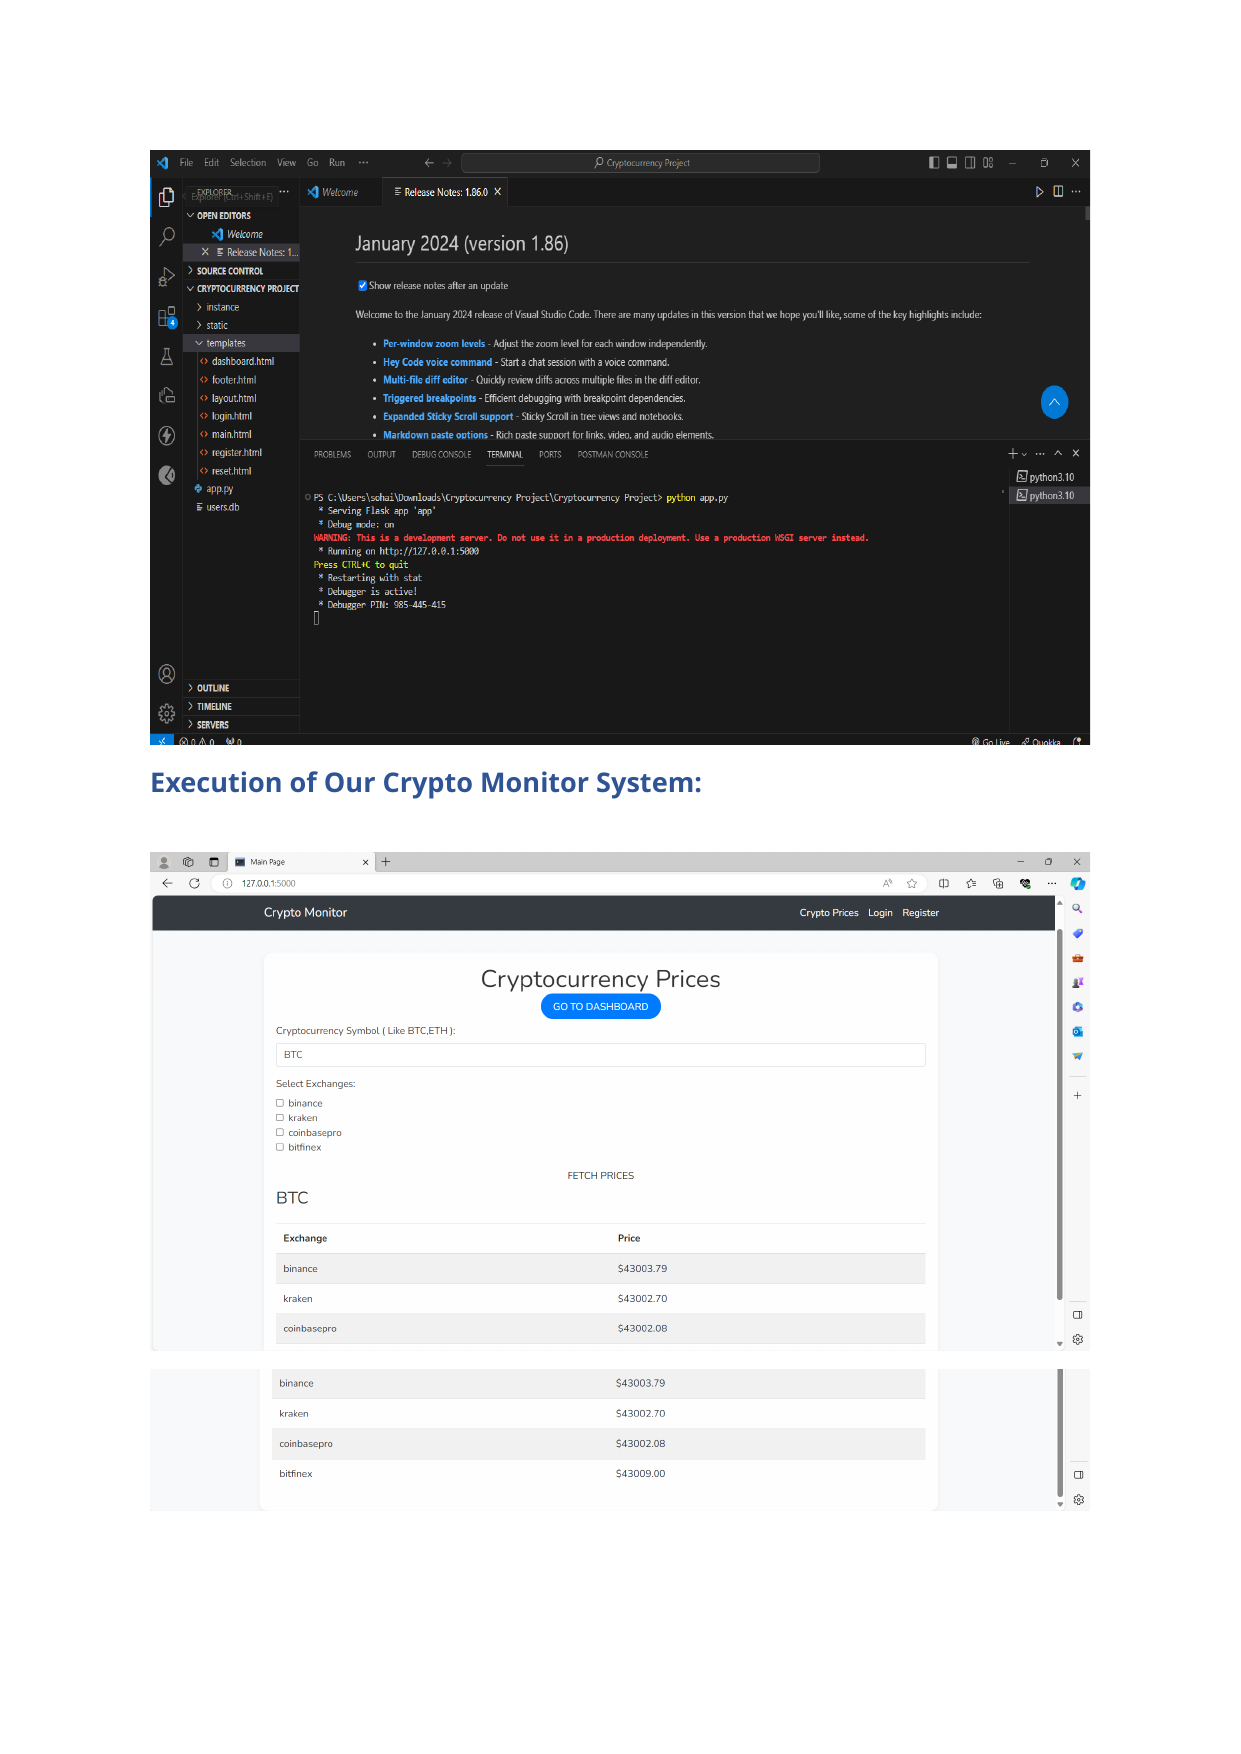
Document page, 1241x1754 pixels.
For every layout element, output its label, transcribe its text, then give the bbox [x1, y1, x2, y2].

picture [150, 1369, 1091, 1511]
picture [150, 852, 1091, 1351]
subtitle Execution of Our Crypto Monitor System: [150, 763, 1090, 800]
picture [150, 150, 1091, 745]
